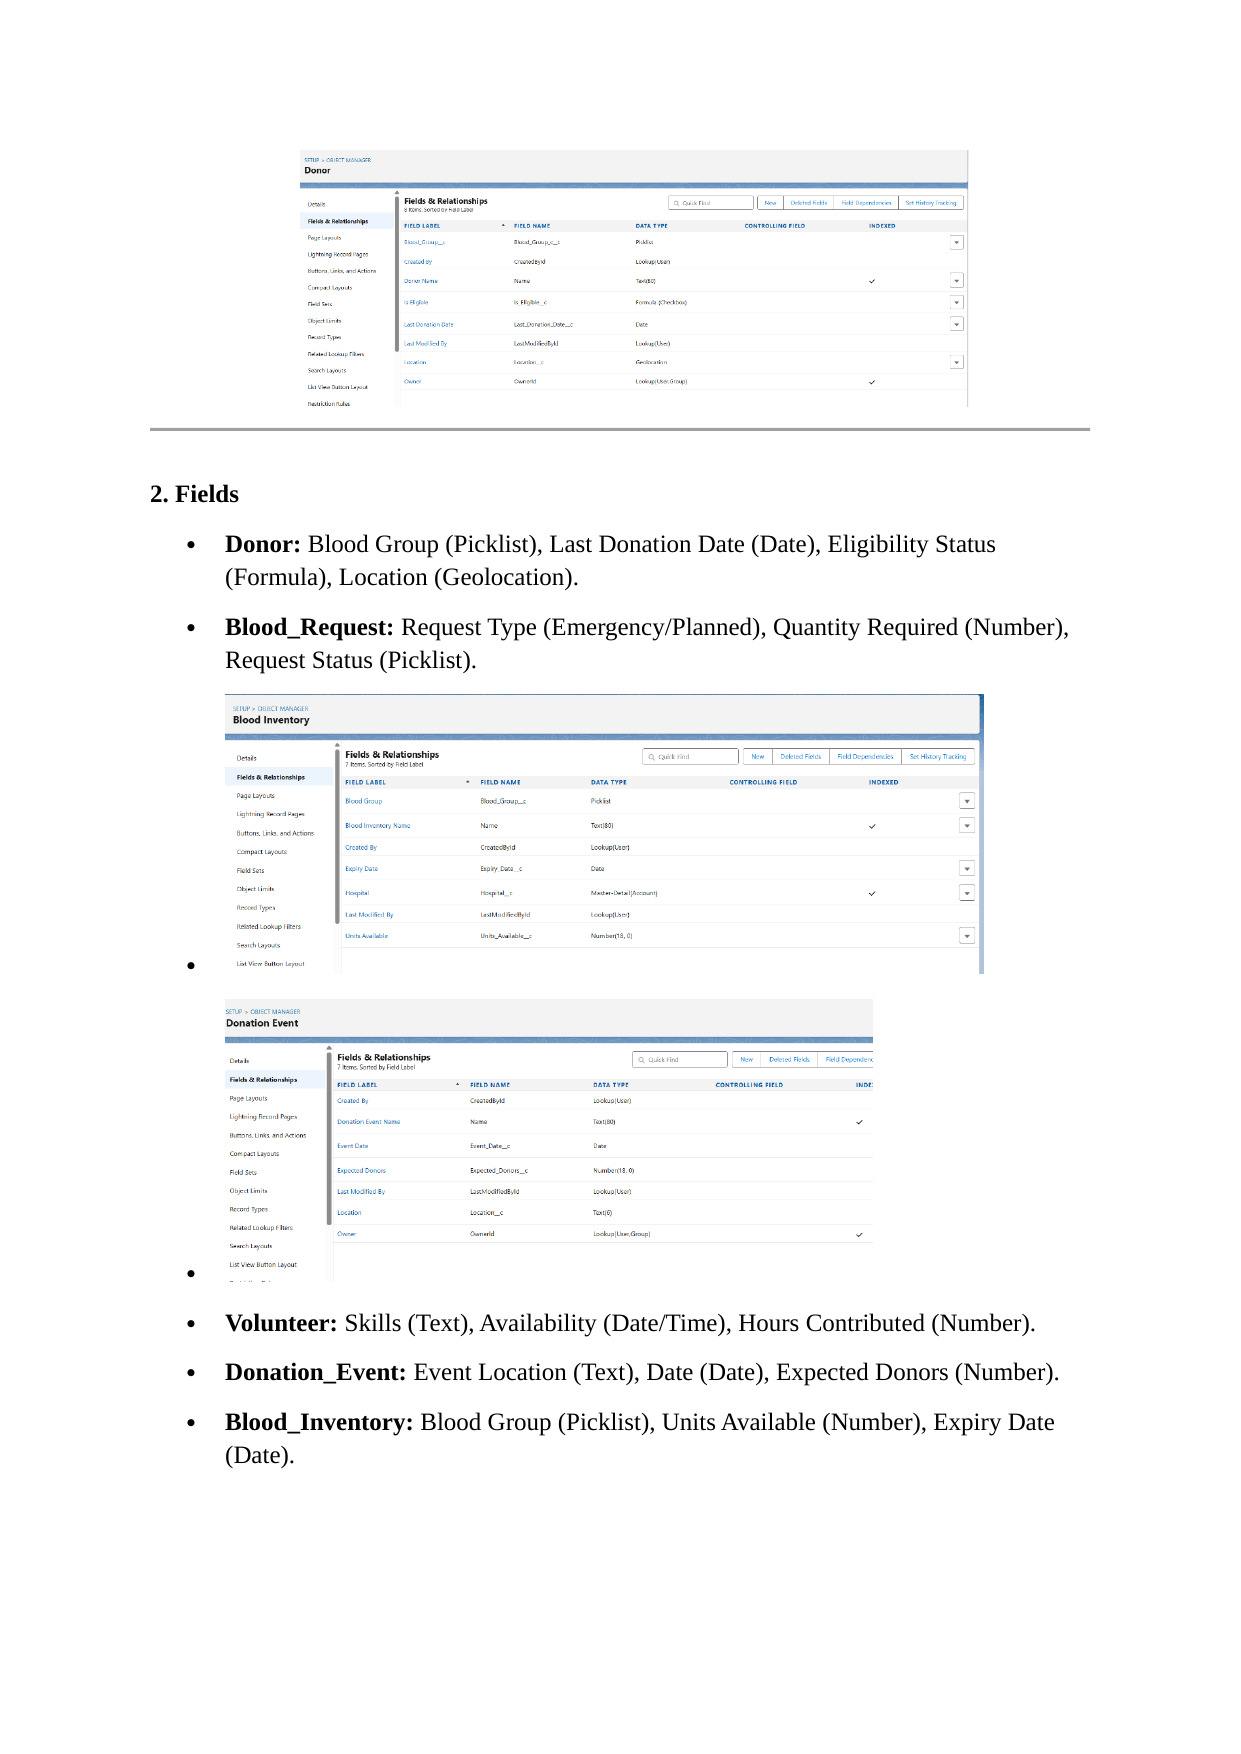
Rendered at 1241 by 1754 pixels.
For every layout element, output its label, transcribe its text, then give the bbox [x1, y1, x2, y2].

picture [225, 694, 984, 974]
list Blood_Inventory: Blood Group (Picklist), Units Available (Number), Expiry Date (Date). [187, 1407, 1090, 1469]
list Volunteer: Skills (Text), Availability (Date/Time), Hours Contributed (Number). [187, 1308, 1090, 1336]
list Blood_Request: Request Type (Emergency/Planned), Quantity Required (Number), Request Status (Picklist). [187, 612, 1090, 674]
text 2. Fields [150, 479, 1090, 508]
list Donation_Event: Event Location (Text), Date (Date), Expected Donors (Number). [187, 1357, 1090, 1386]
list Donor: Blood Group (Picklist), Last Donation Date (Date), Eligibility Status (Formula), Location (Geolocation). [187, 529, 1090, 591]
picture [225, 999, 873, 1282]
picture [300, 150, 969, 407]
